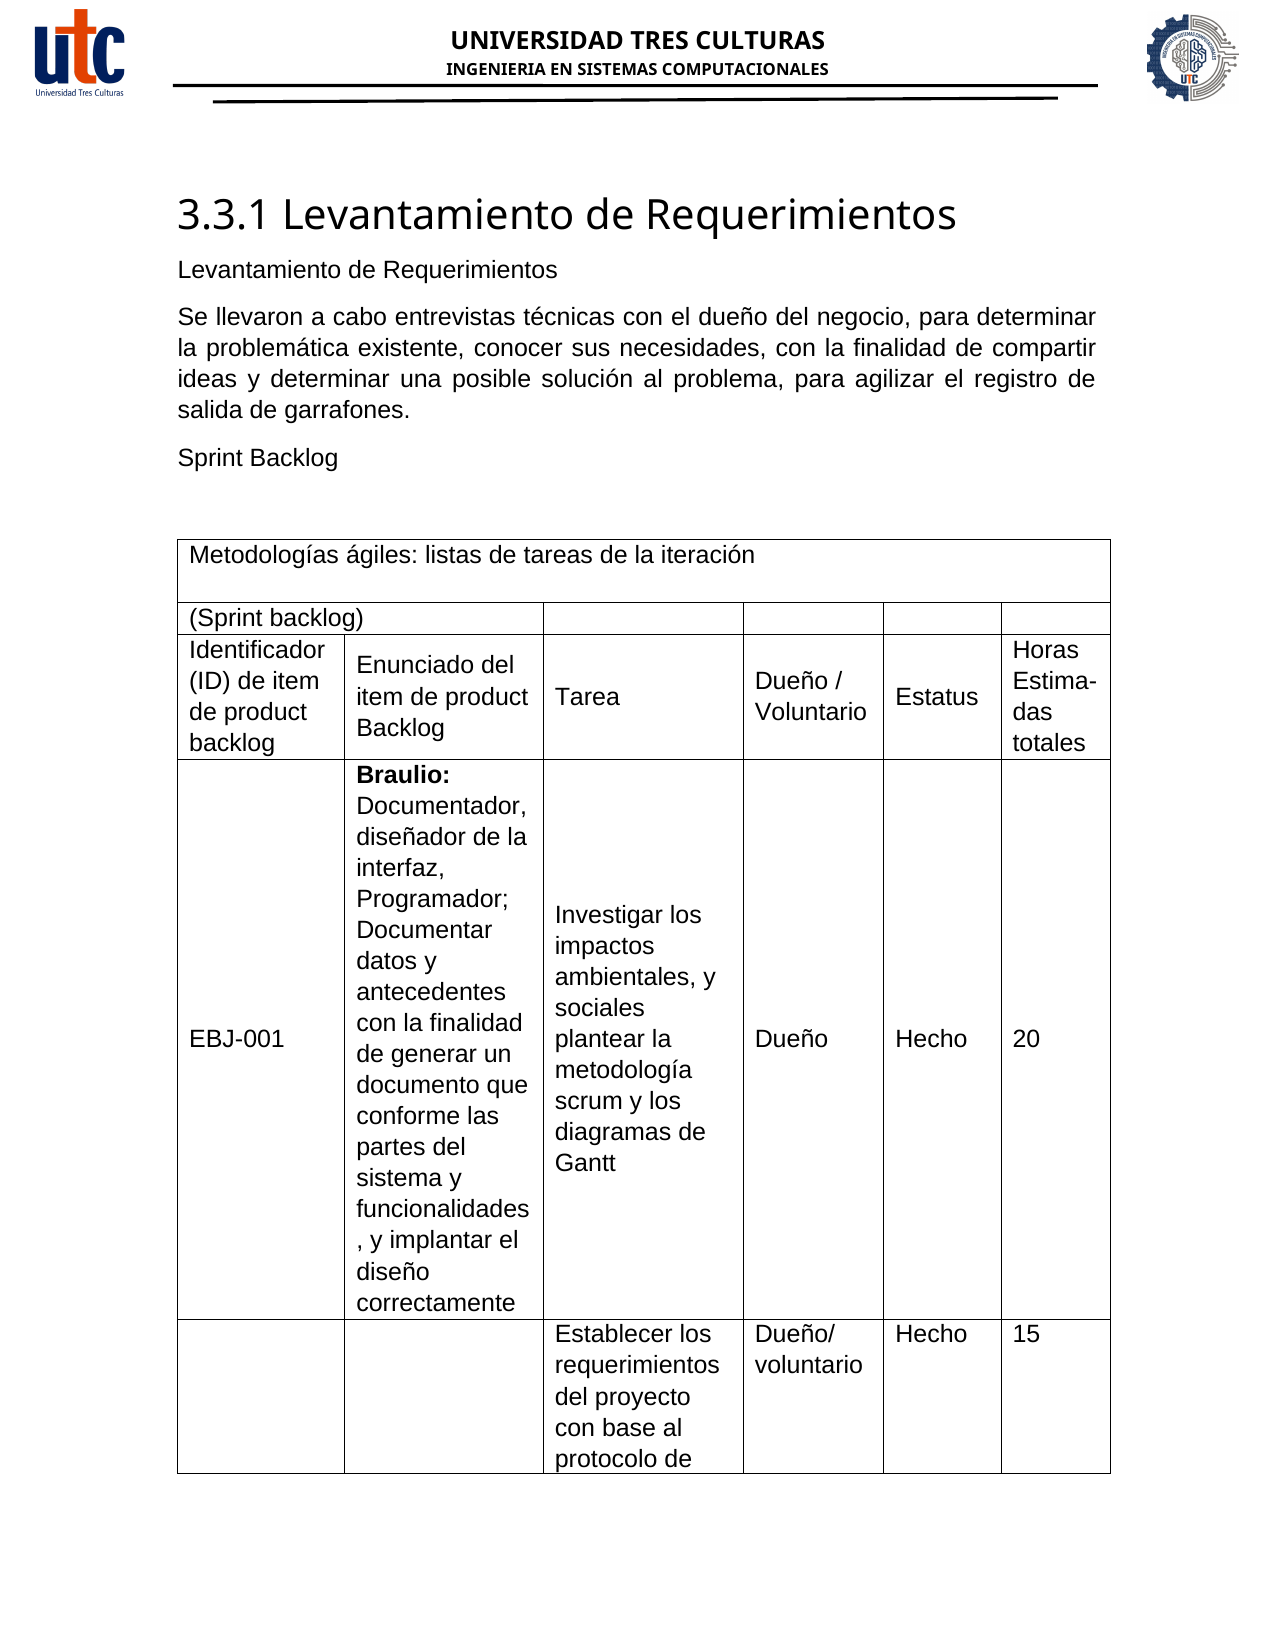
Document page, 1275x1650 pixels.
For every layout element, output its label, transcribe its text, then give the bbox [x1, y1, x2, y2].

table_cell 20 [1002, 760, 1110, 1318]
text Se llevaron a cabo entrevistas técnicas con el dueño del negocio, para determinar la problemática existente, conocer sus necesidades, con la finalidad de compartir ideas y determinar una posible solución al problema, para agilizar el registro de salida de garrafones. [177, 302, 1098, 424]
subtitle 3.3.1 Levantamiento de Requerimientos [177, 185, 1098, 242]
table_cell [884, 603, 1001, 634]
table_cell [178, 1320, 344, 1472]
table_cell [544, 1320, 743, 1472]
table_header Metodologías ágiles: listas de tareas de la iteración [178, 540, 1110, 602]
table_cell Hecho [884, 760, 1001, 1318]
text Levantamiento de Requerimientos [177, 255, 1098, 283]
table_cell [345, 1320, 543, 1472]
table_cell Dueño / Voluntario [744, 635, 883, 759]
table_cell [544, 603, 743, 634]
picture [34, 9, 125, 96]
table_cell 15 [1002, 1320, 1110, 1472]
table_cell Enunciado del item de product Backlog [345, 635, 543, 759]
table_cell [1002, 603, 1110, 634]
table_cell Investigar los impactos ambientales, y sociales plantear la metodología scrum y los diagramas de Gantt [544, 760, 743, 1318]
table_cell Dueño [744, 760, 883, 1318]
table_cell Horas Estima-das totales [1002, 635, 1110, 759]
table_cell Dueño/ voluntario [744, 1320, 883, 1472]
text Sprint Backlog [177, 443, 1098, 472]
table_cell [744, 603, 883, 634]
table_cell Tarea [544, 635, 743, 759]
table_cell (Sprint backlog) [178, 603, 543, 634]
table_cell Estatus [884, 635, 1001, 759]
table_cell EBJ-001 [178, 760, 344, 1318]
table_cell Braulio: Documentador, diseñador de la interfaz, Programador; Documentar datos y antecedentes con la finalidad de generar un documento que conforme las partes del sistema y funcionalidades, y implantar el diseño correctamente [345, 760, 543, 1318]
table_cell Hecho [884, 1320, 1001, 1472]
table_cell Identificador (ID) de item de product backlog [178, 635, 344, 759]
picture [1147, 11, 1239, 104]
